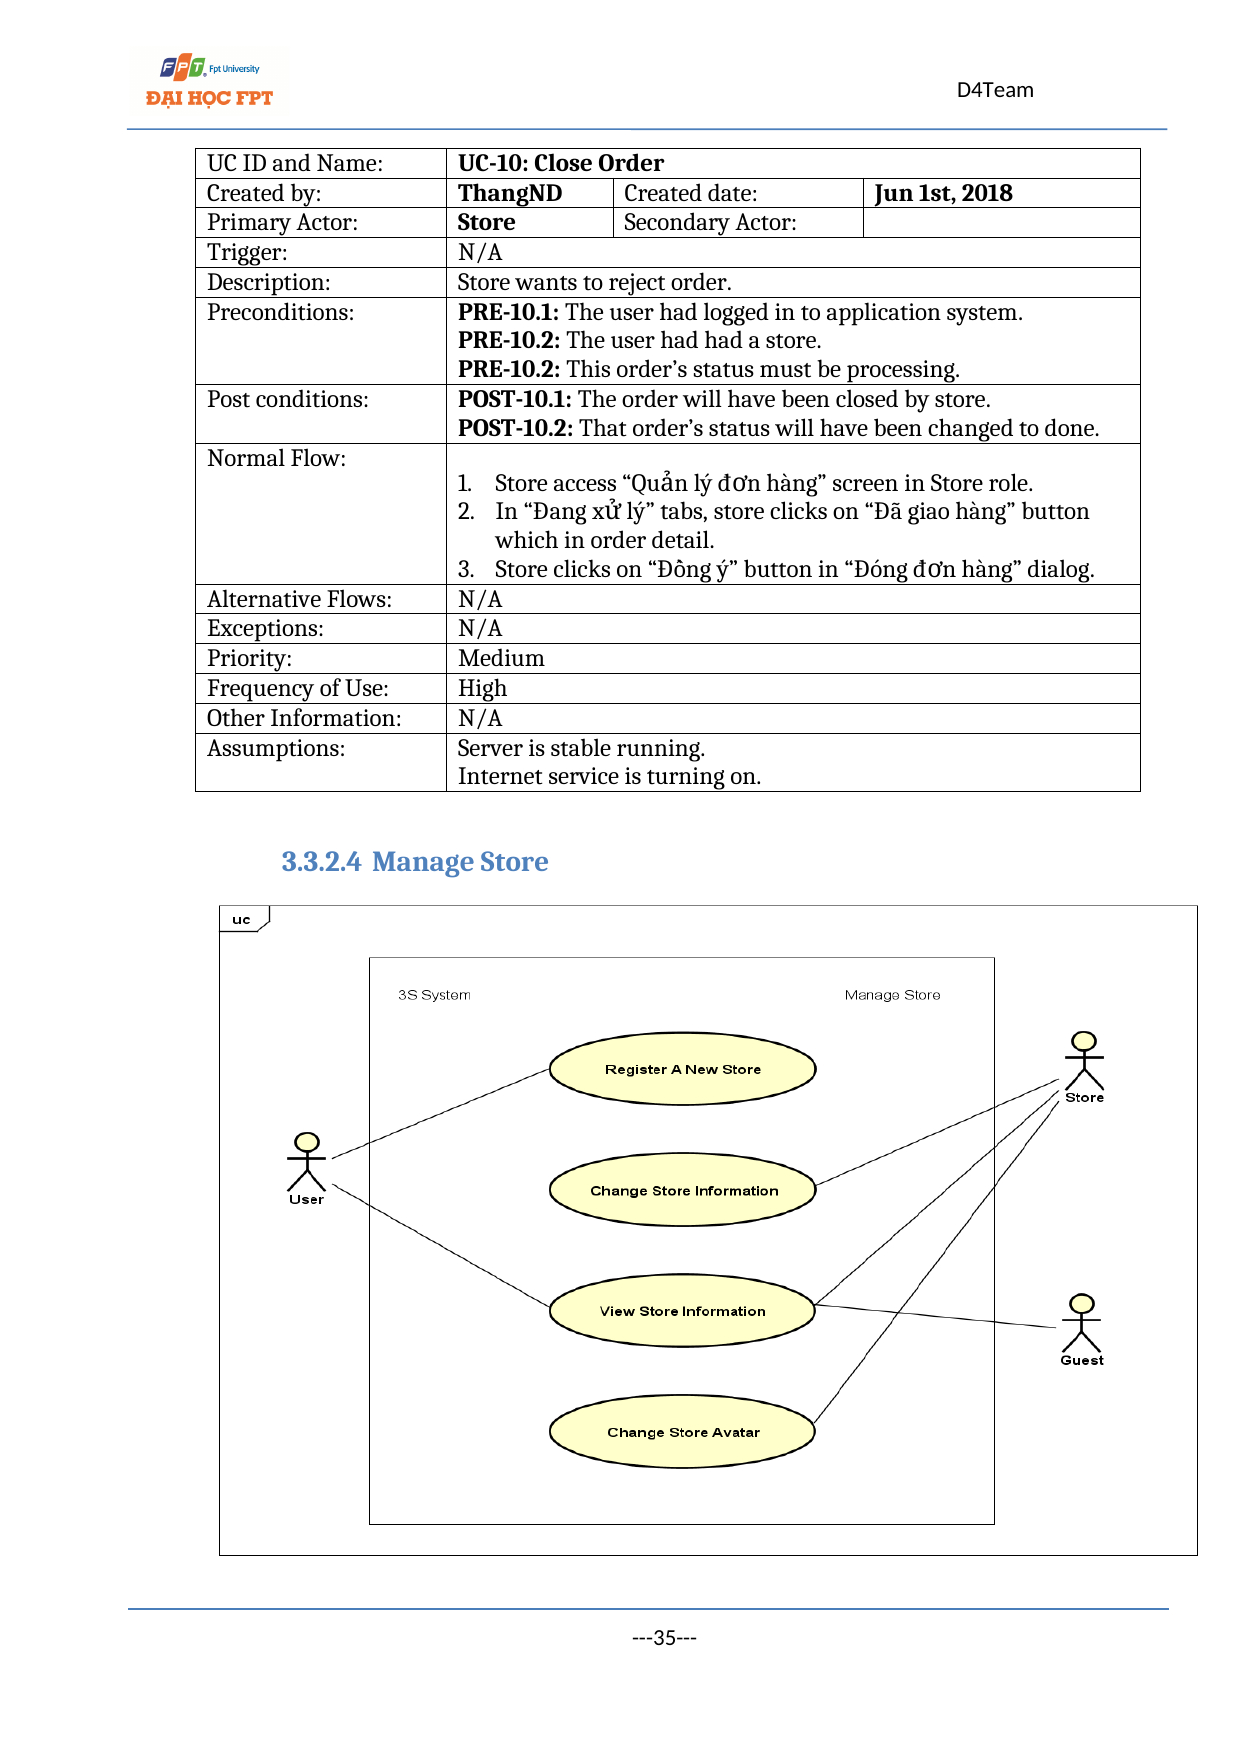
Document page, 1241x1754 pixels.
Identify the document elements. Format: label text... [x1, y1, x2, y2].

table_cell Frequency of Use: [196, 674, 446, 703]
table_cell Store [447, 208, 613, 237]
table_cell N/A [447, 704, 1140, 732]
table_cell Normal Flow: [196, 444, 446, 583]
table_header UC ID and Name: [196, 149, 446, 177]
table_cell Assumptions: [196, 734, 446, 791]
table_cell Exceptions: [196, 614, 446, 643]
table_cell POST-10.1: The order will have been closed by store. POST-10.2: That order’s status will have been changed to done. [447, 385, 1140, 442]
table_cell Server is stable running. Internet service is turning on. [447, 734, 1140, 791]
table_cell Medium [447, 644, 1140, 673]
table_cell Secondary Actor: [614, 208, 863, 237]
table_cell [864, 208, 1140, 237]
subtitle Manage Store [282, 845, 1122, 879]
table_cell Other Information: [196, 704, 446, 732]
table_cell PRE-10.1: The user had logged in to application system. PRE-10.2: The user had had a store. PRE-10.2: This order’s status must be processing. [447, 298, 1140, 384]
table_cell Preconditions: [196, 298, 446, 384]
table_cell Trigger: [196, 238, 446, 267]
table_cell Priority: [196, 644, 446, 673]
table_cell Store wants to reject order. [447, 268, 1140, 297]
picture [206, 895, 1209, 1565]
table_cell N/A [447, 238, 1140, 267]
table_header UC-10: Close Order [447, 149, 1140, 177]
table_cell Created date: [614, 179, 863, 207]
table_cell N/A [447, 585, 1140, 613]
table_cell High [447, 674, 1140, 703]
table_cell Created by: [196, 179, 446, 207]
table_cell Description: [196, 268, 446, 297]
table_cell ThangND [447, 179, 613, 207]
table_cell Primary Actor: [196, 208, 446, 237]
table_cell N/A [447, 614, 1140, 643]
picture [129, 46, 290, 116]
table_cell Jun 1st, 2018 [864, 179, 1140, 207]
table_cell Post conditions: [196, 385, 446, 442]
table_cell Store access “Quản lý đơn hàng” screen in Store role. In “Đang xử lý” tabs, store clicks on “Đã giao hàng” button which in order detail. Store clicks on “Đồng ý” button in “Đóng đơn hàng” dialog. [447, 444, 1140, 583]
table_cell Alternative Flows: [196, 585, 446, 613]
